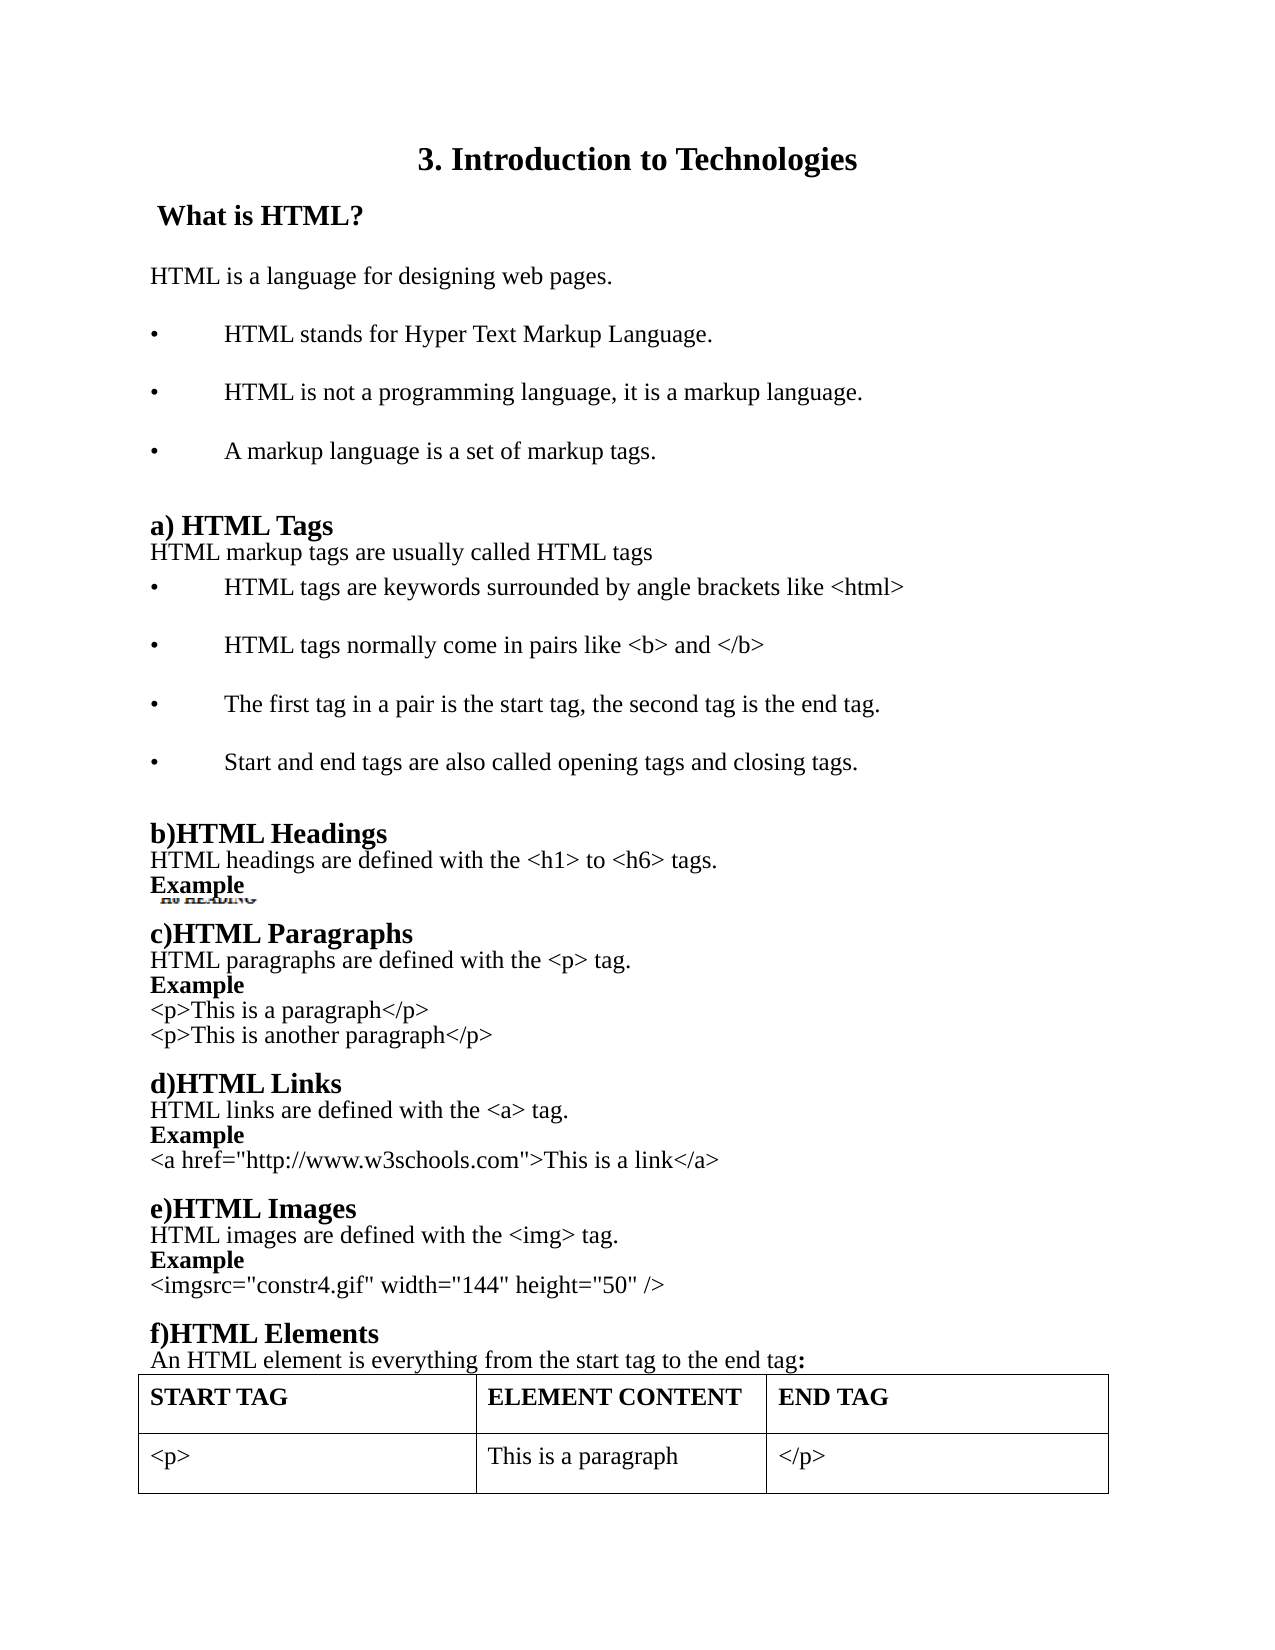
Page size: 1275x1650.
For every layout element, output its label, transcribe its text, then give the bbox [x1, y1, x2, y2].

text f)HTML Elements [161, 1324, 1125, 1349]
list The first tag in a pair is the start tag, the second tag is the end tag. [150, 682, 1125, 720]
table_header START TAG [139, 1375, 476, 1433]
list HTML tags are keywords surrounded by angle brackets like <html> [150, 566, 1125, 603]
text Example [150, 1249, 1125, 1274]
table_header END TAG [767, 1375, 1108, 1433]
table_cell </p> [767, 1434, 1108, 1493]
text HTML paragraphs are defined with the <p> tag. [150, 949, 1125, 974]
text <a href="http://www.w3schools.com">This is a link</a> [150, 1149, 1125, 1174]
text 3. Introduction to Technologies [150, 150, 1125, 175]
text HTML links are defined with the <a> tag. [150, 1099, 1125, 1124]
list HTML is not a programming language, it is a markup language. [150, 371, 1125, 408]
list HTML stands for Hyper Text Markup Language. [150, 312, 1125, 350]
text <p>This is a paragraph</p> [150, 999, 1125, 1024]
text What is HTML? [150, 196, 1125, 233]
text c)HTML Paragraphs [165, 924, 1125, 949]
table_cell <p> [139, 1434, 476, 1493]
text HTML images are defined with the <img> tag. [150, 1224, 1125, 1249]
text <imgsrc="constr4.gif" width="144" height="50" /> [150, 1274, 1125, 1299]
text Example [150, 974, 1125, 999]
table_cell This is a paragraph [477, 1434, 766, 1493]
text HTML is a language for designing web pages. [150, 254, 1125, 292]
text a) HTML Tags [166, 516, 1125, 541]
list Start and end tags are also called opening tags and closing tags. [150, 741, 1125, 778]
text d)HTML Links [168, 1074, 1125, 1099]
list HTML tags normally come in pairs like <b> and </b> [150, 624, 1125, 661]
text Example [150, 1124, 1125, 1149]
text Example [150, 874, 1125, 899]
text e)HTML Images [165, 1199, 1125, 1224]
text <p>This is another paragraph</p> [150, 1024, 1125, 1049]
table_header ELEMENT CONTENT [477, 1375, 766, 1433]
text HTML markup tags are usually called HTML tags [150, 541, 1125, 566]
list A markup language is a set of markup tags. [150, 429, 1125, 467]
text An HTML element is everything from the start tag to the end tag: [150, 1349, 1125, 1374]
text HTML headings are defined with the <h1> to <h6> tags. [150, 849, 1125, 874]
text b)HTML Headings [168, 824, 1125, 849]
